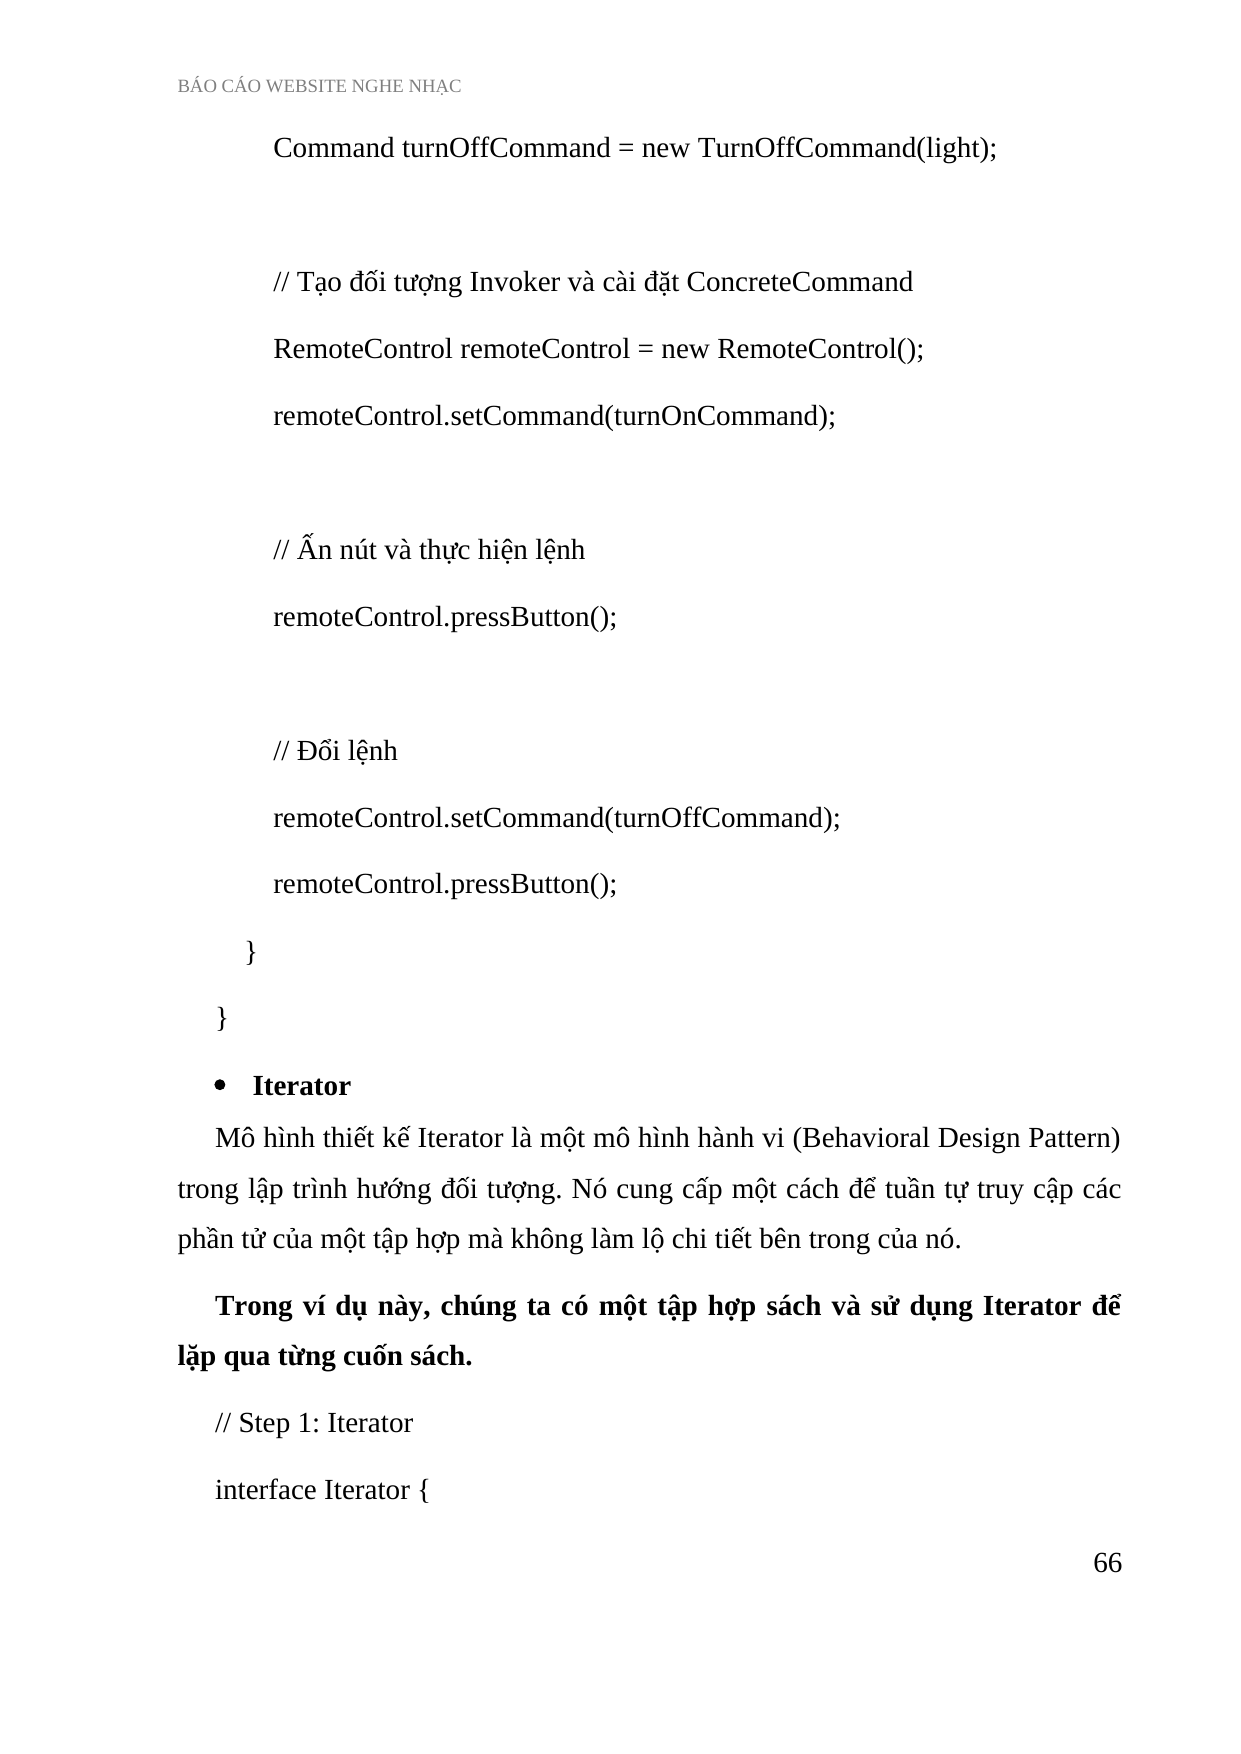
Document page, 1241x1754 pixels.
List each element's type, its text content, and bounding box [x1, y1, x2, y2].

text Mô hình thiết kế Iterator là một mô hình hành vi (Behavioral Design Pattern) trong lập trình hướng đối tượng. Nó cung cấp một cách để tuần tự truy cập các phần tử của một tập hợp mà không làm lộ chi tiết bên trong của nó. [177, 1121, 1122, 1255]
text interface Iterator { [177, 1472, 1122, 1506]
text Trong ví dụ này, chúng ta có một tập hợp sách và sử dụng Iterator để lặp qua từng cuốn sách. [177, 1288, 1122, 1372]
text // Ấn nút và thực hiện lệnh [177, 532, 1122, 565]
text Command turnOffCommand = new TurnOffCommand(light); [177, 130, 1122, 163]
text remoteControl.setCommand(turnOnCommand); [177, 398, 1122, 431]
text remoteControl.setCommand(turnOffCommand); [177, 800, 1122, 833]
text // Tạo đối tượng Invoker và cài đặt ConcreteCommand [177, 264, 1122, 297]
text // Đổi lệnh [177, 733, 1122, 766]
text } [177, 934, 1122, 967]
text remoteControl.pressButton(); [177, 867, 1122, 900]
text } [177, 1001, 1122, 1034]
text remoteControl.pressButton(); [177, 599, 1122, 632]
list Iterator [215, 1068, 1122, 1101]
text // Step 1: Iterator [177, 1405, 1122, 1439]
text RemoteControl remoteControl = new RemoteControl(); [177, 331, 1122, 364]
